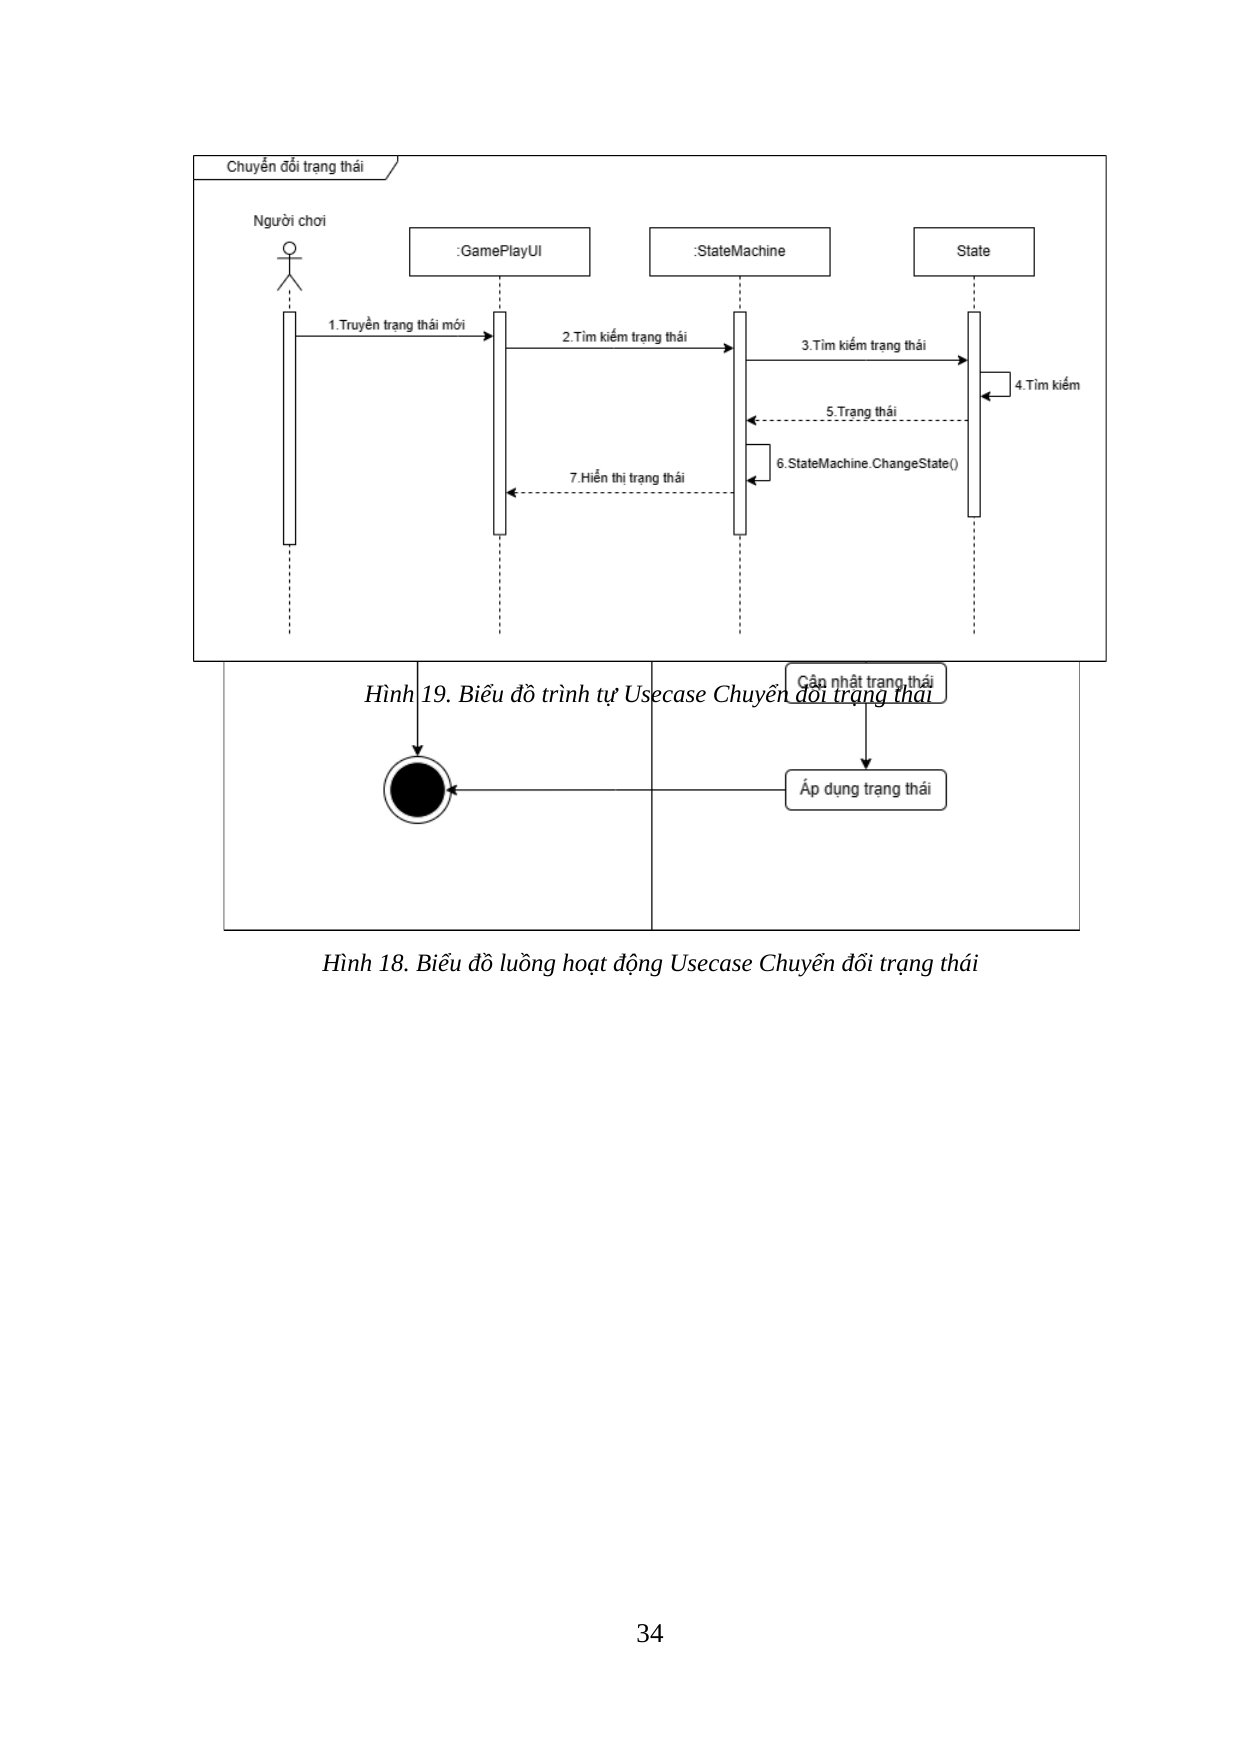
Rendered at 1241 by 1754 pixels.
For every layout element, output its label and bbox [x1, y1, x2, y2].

picture [193, 155, 1107, 931]
